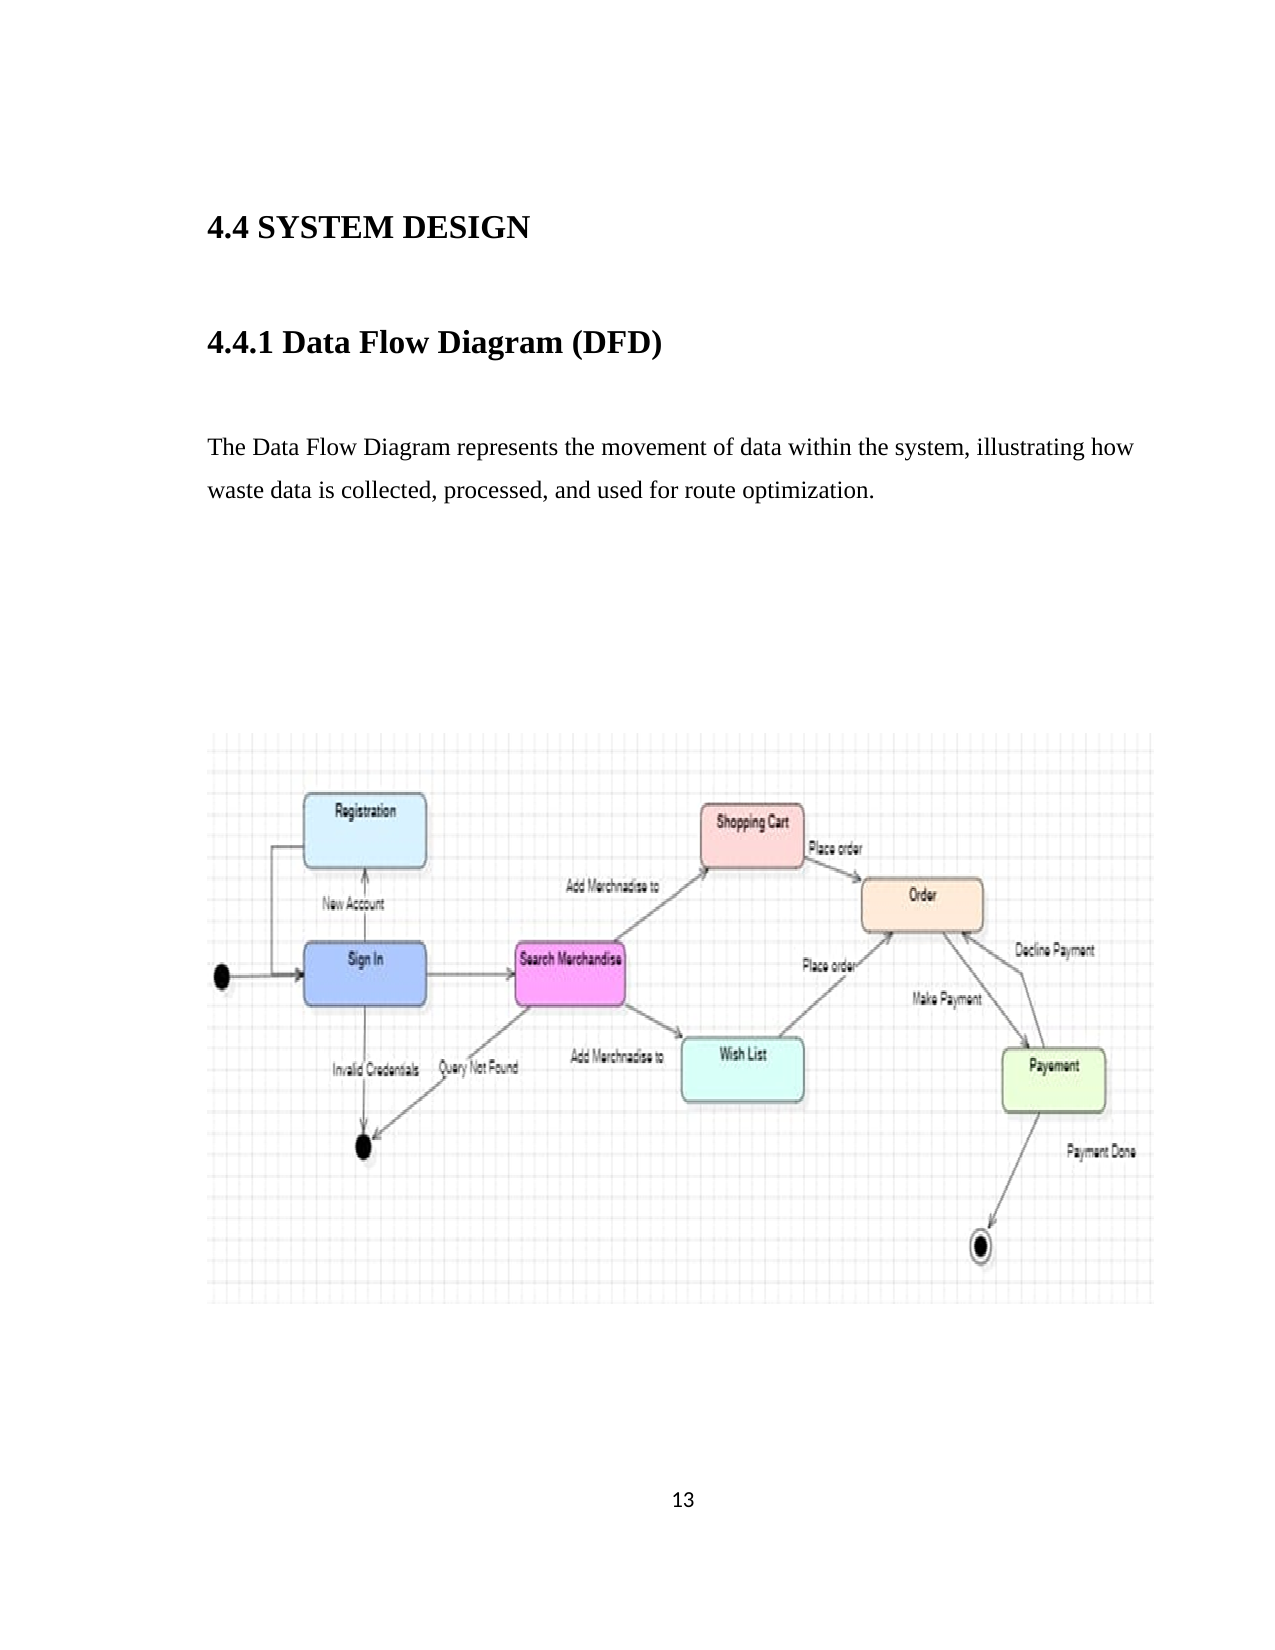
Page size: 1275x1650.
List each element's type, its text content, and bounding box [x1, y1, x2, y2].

picture [207, 733, 1154, 1304]
